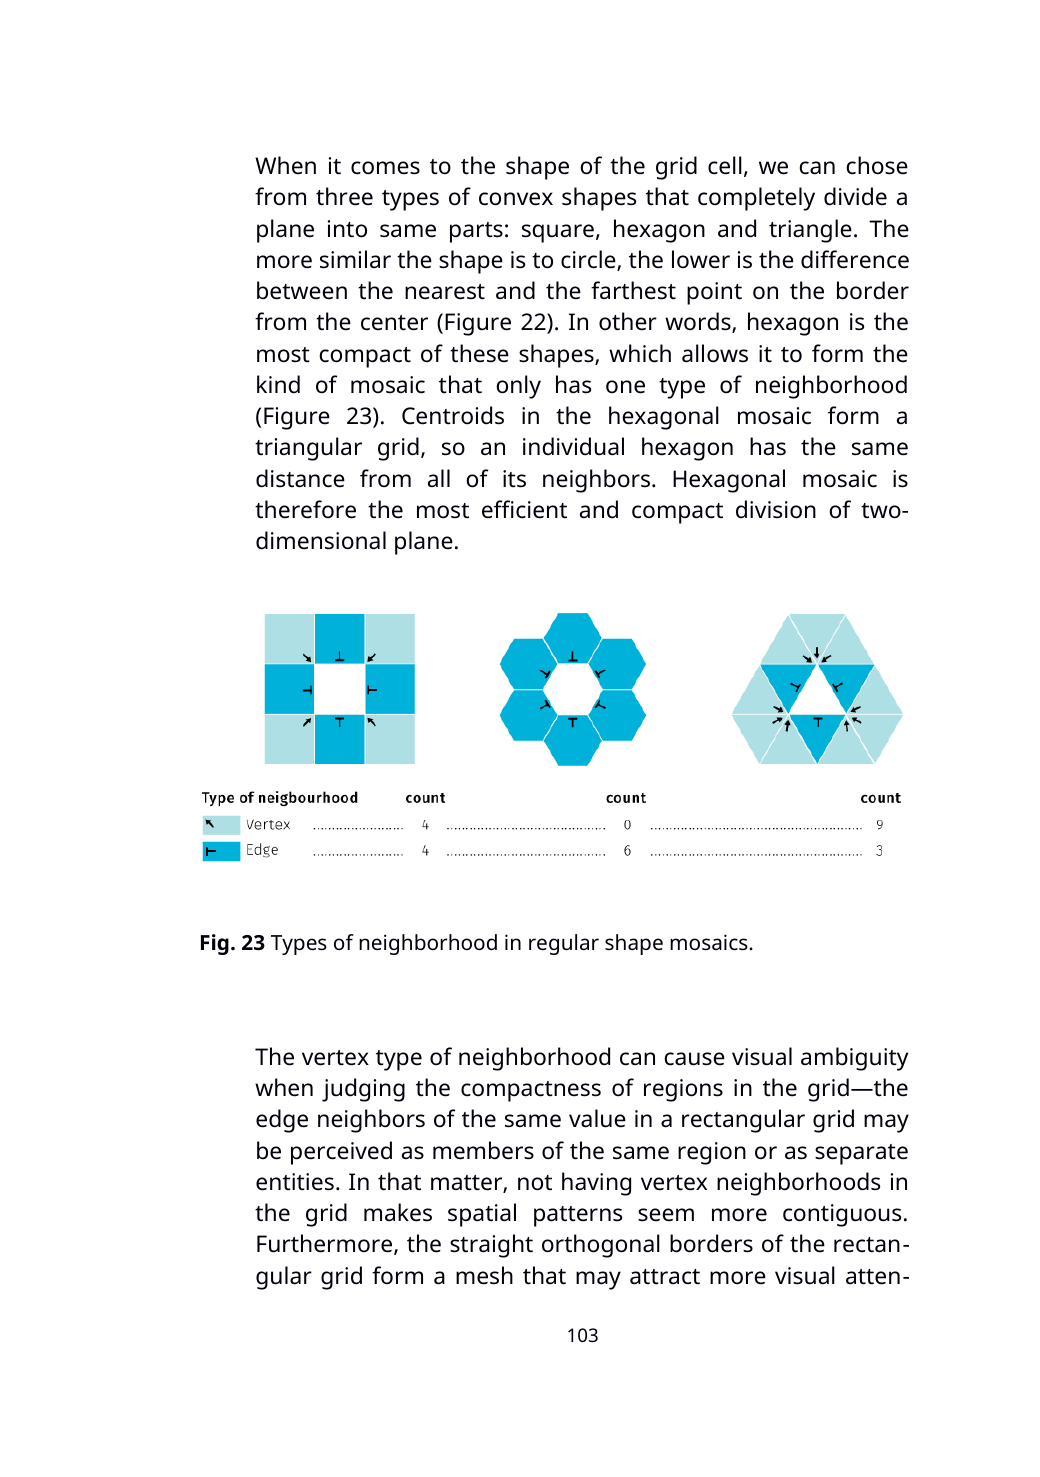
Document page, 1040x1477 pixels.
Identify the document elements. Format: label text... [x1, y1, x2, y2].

text When it comes to the shape of the grid cell, we can chose from three types of convex shapes that completely divide a plane into same parts: square, hexagon and triangle. The more similar the shape is to circle, the lower is the difference between the nearest and the farthest point on the border from the center (Figure 22). In other words, hexagon is the most compact of these shapes, which allows it to form the kind of mosaic that only has one type of neighborhood (Figure 23). Centroids in the hexagonal mosaic form a triangular grid, so an individual hexagon has the same distance from all of its neighbors. Hexagonal mosaic is therefore the most efficient and compact division of two-dimensional plane. [255, 150, 910, 556]
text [255, 1041, 910, 1291]
text Fig. 23 Types of neighborhood in regular shape mosaics. [199, 906, 910, 957]
picture [157, 571, 944, 906]
